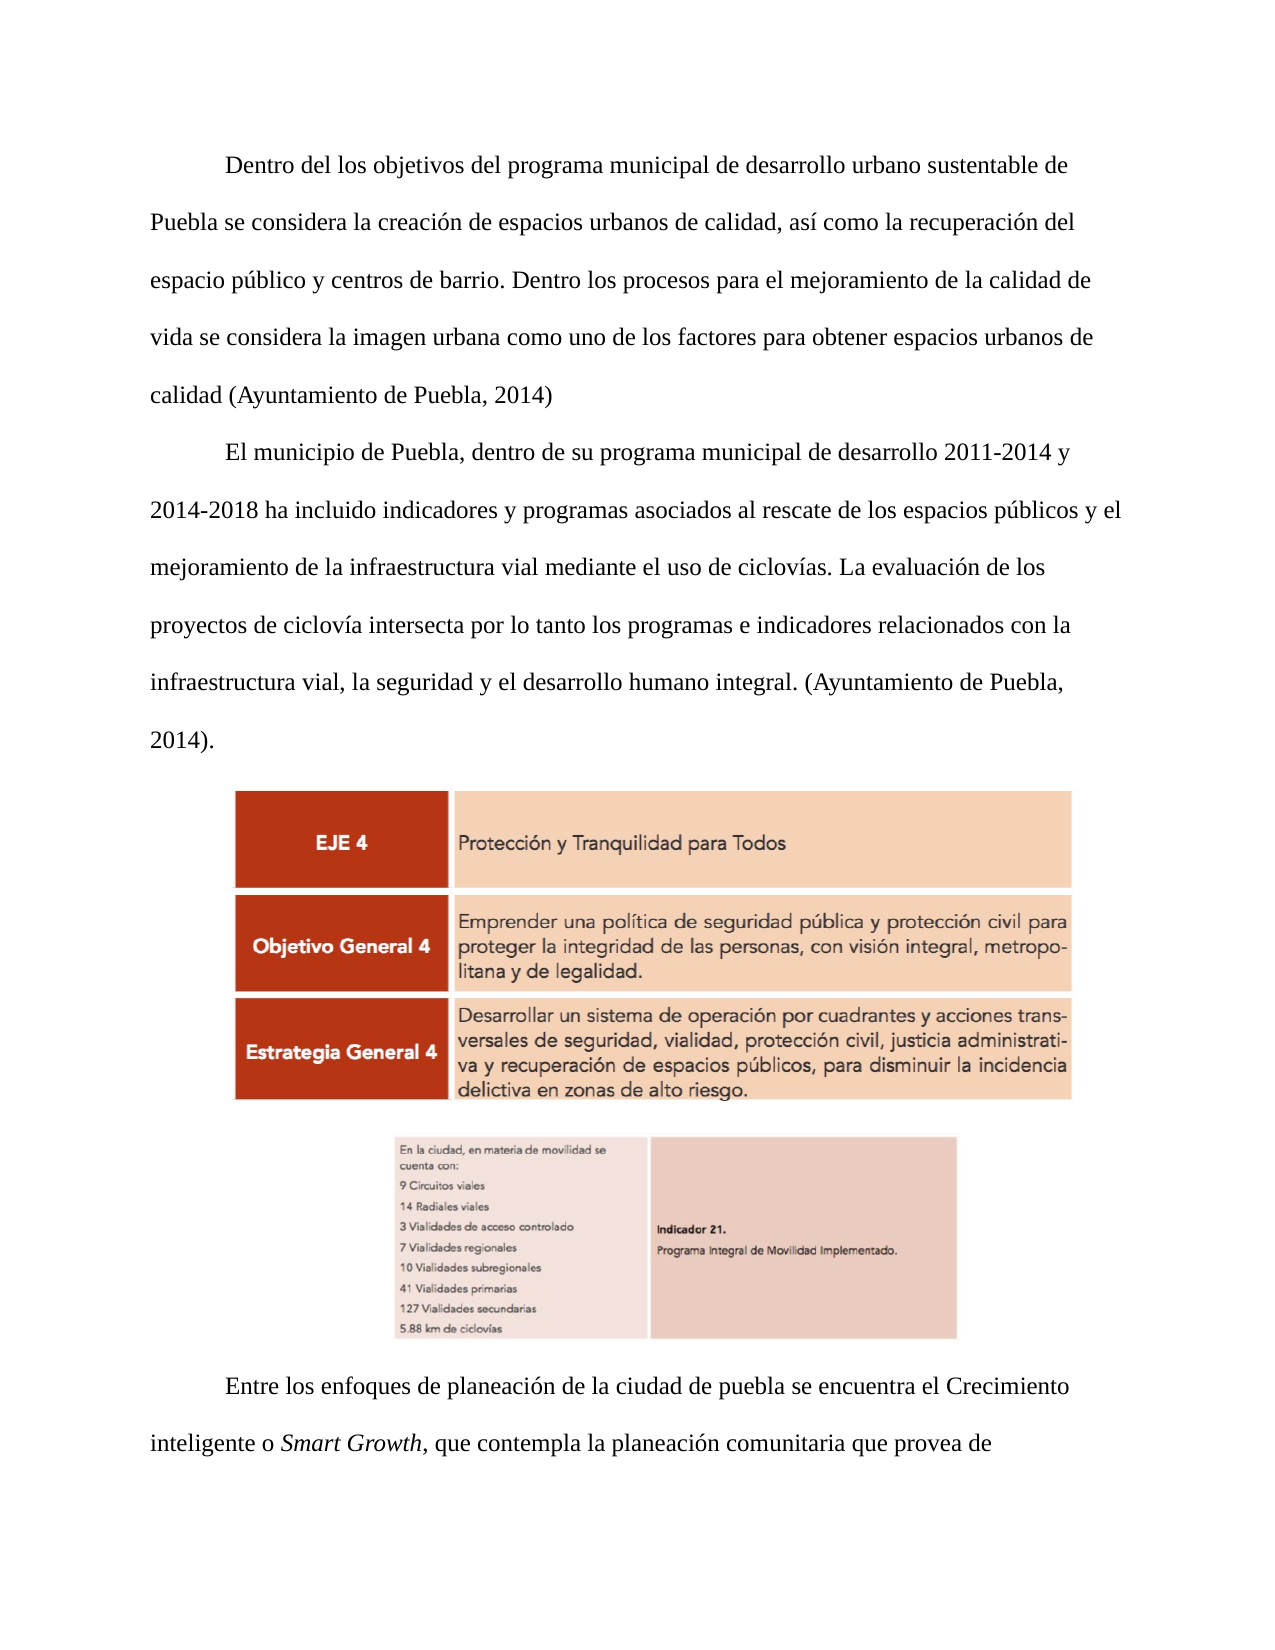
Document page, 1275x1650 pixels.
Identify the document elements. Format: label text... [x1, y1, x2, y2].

picture [225, 782, 1083, 1105]
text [150, 1371, 1125, 1457]
text El municipio de Puebla, dentro de su programa municipal de desarrollo 2011-2014 y 2014-2018 ha incluido indicadores y programas asociados al rescate de los espacios públicos y el mejoramiento de la infraestructura vial mediante el uso de ciclovías. La evaluación de los proyectos de ciclovía intersecta por lo tanto los programas e indicadores relacionados con la infraestructura vial, la seguridad y el desarrollo humano integral. (Ayuntamiento de Puebla, 2014). [150, 437, 1125, 754]
picture [389, 1133, 961, 1342]
text Dentro del los objetivos del programa municipal de desarrollo urbano sustentable de Puebla se considera la creación de espacios urbanos de calidad, así como la recuperación del espacio público y centros de barrio. Dentro los procesos para el mejoramiento de la calidad de vida se considera la imagen urbana como uno de los factores para obtener espacios urbanos de calidad (Ayuntamiento de Puebla, 2014) [150, 150, 1125, 409]
